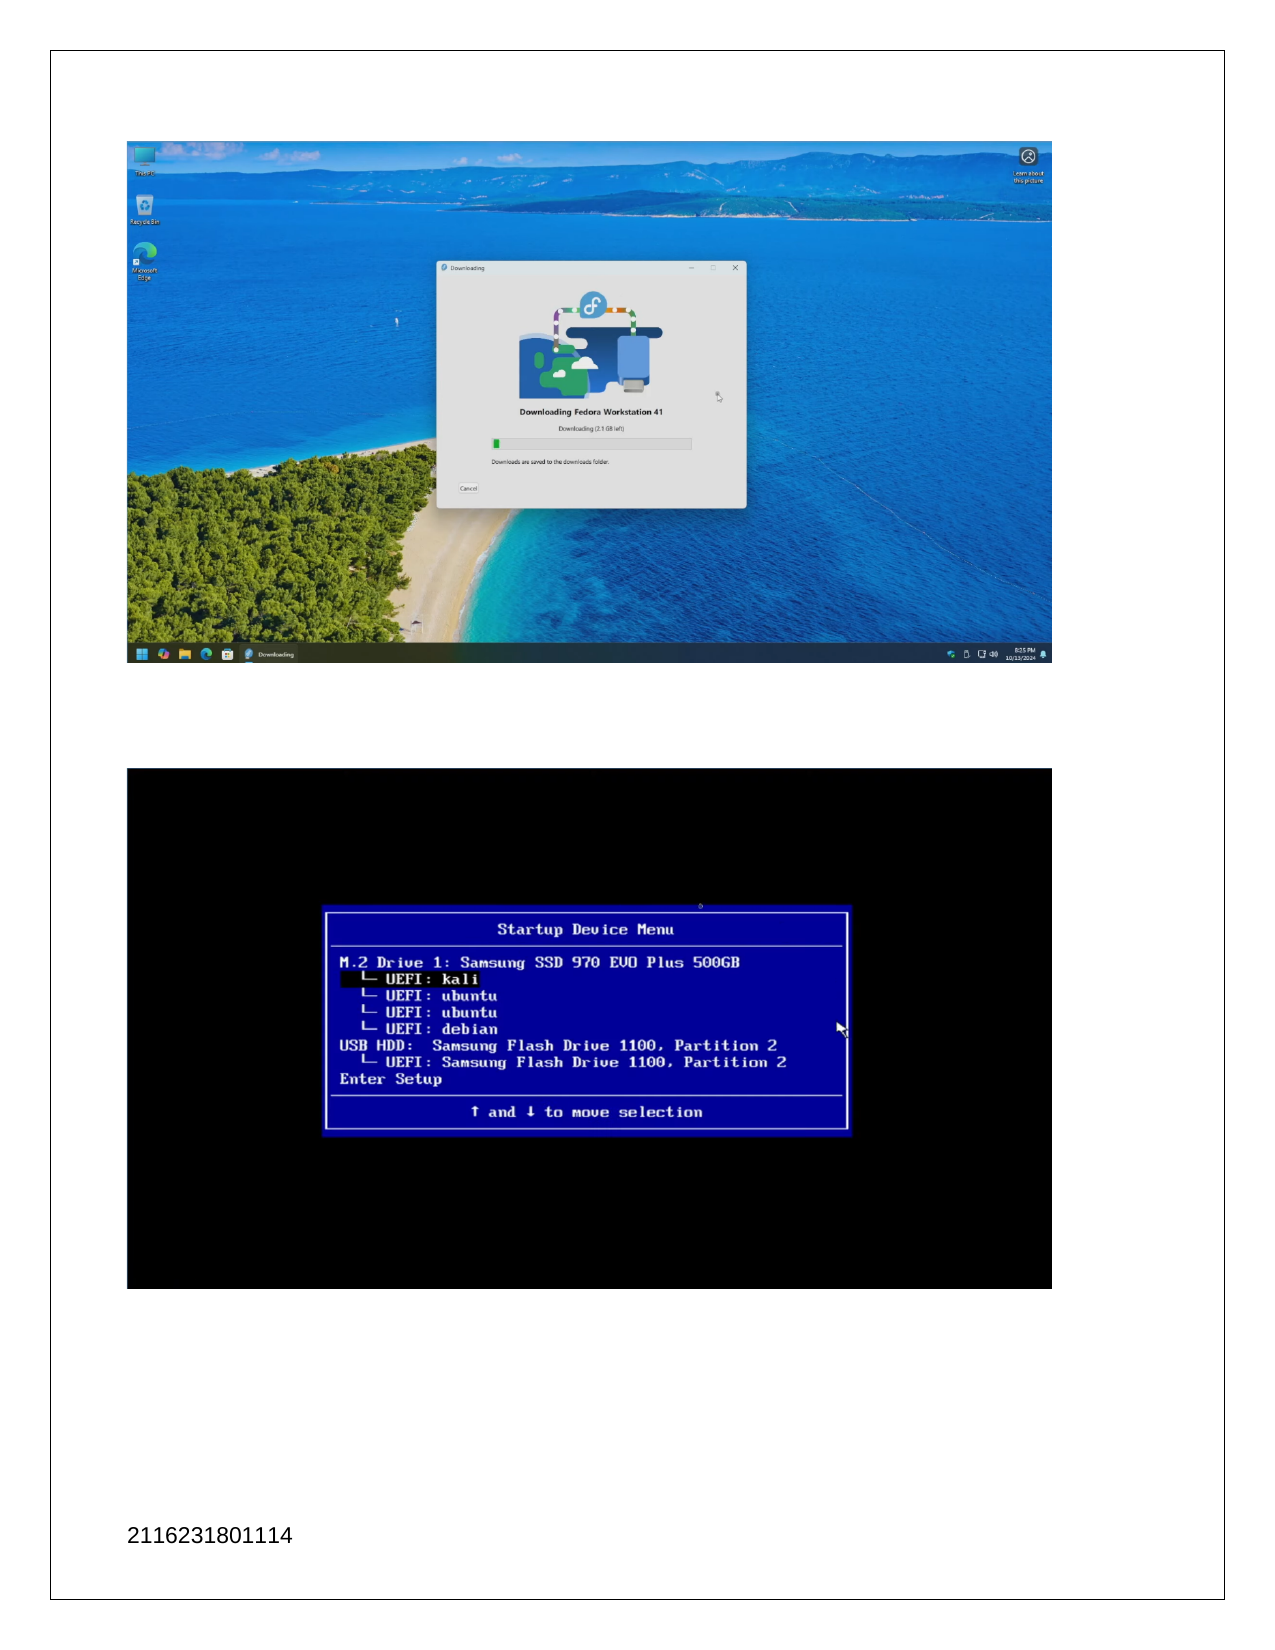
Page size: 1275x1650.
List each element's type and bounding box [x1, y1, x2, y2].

picture [126, 768, 1052, 1289]
picture [126, 141, 1052, 663]
